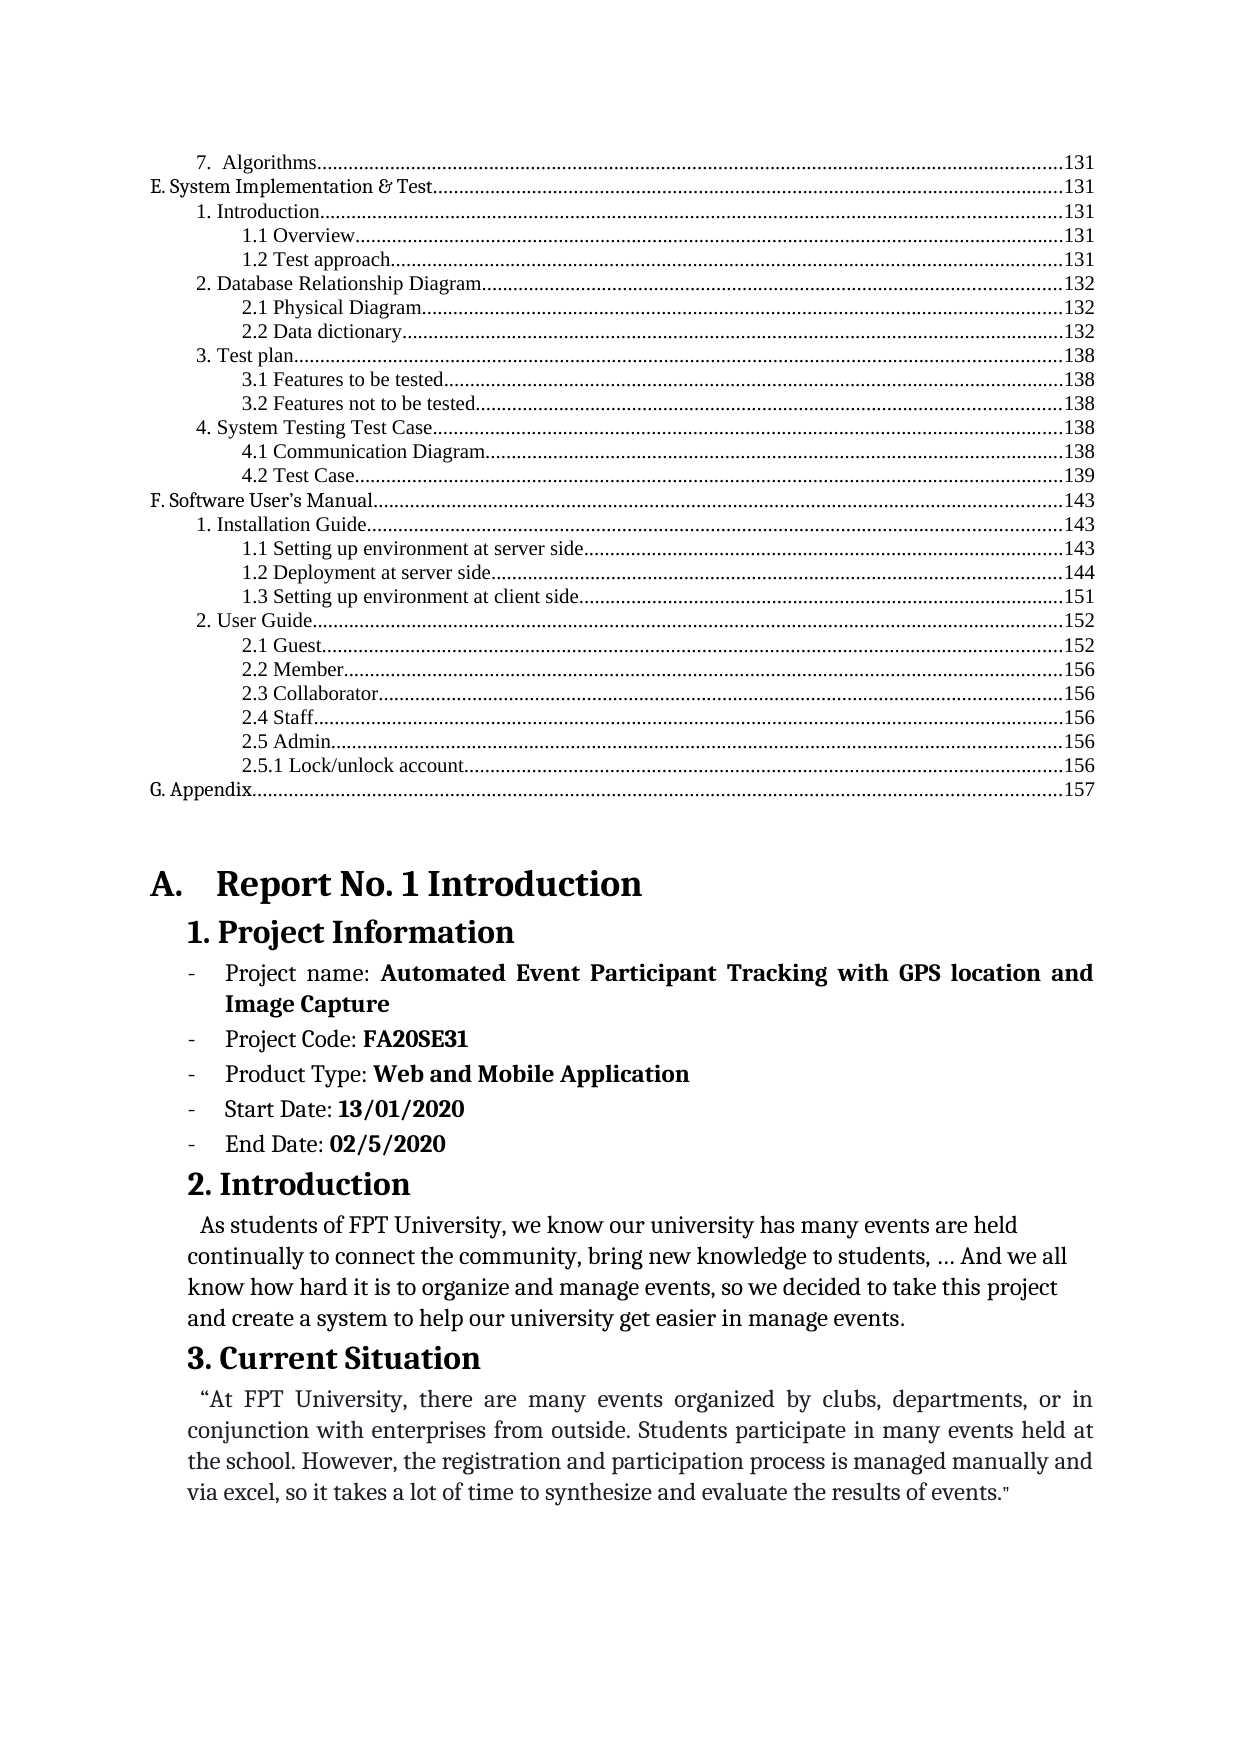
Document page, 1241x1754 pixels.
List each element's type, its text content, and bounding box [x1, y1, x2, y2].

subtitle 3. Current Situation [187, 1339, 1094, 1378]
subtitle 2. Introduction [187, 1166, 1094, 1204]
subtitle 1. Project Information [187, 913, 1094, 951]
list As students of FPT University, we know our university has many events are held continually to connect the community, bring new knowledge to students, … And we all know how hard it is to organize and manage events, so we decided to take this project and create a system to help our university get easier in manage events. [187, 1211, 1094, 1333]
subtitle A. Report No. 1 Introduction [150, 862, 1094, 905]
list Project Code: FA20SE31 [187, 1025, 1094, 1053]
list “At FPT University, there are many events organized by clubs, departments, or in conjunction with enterprises from outside. Students participate in many events held at the school. However, the registration and participation process is managed manually and via excel, so it takes a lot of time to synthesize and evaluate the results of events.” [187, 1385, 1094, 1507]
list Project name: Automated Event Participant Tracking with GPS location and Image Capture [187, 958, 1094, 1018]
list End Date: 02/5/2020 [187, 1130, 1094, 1159]
list Product Type: Web and Mobile Application [187, 1060, 1094, 1089]
list Start Date: 13/01/2020 [187, 1095, 1094, 1124]
